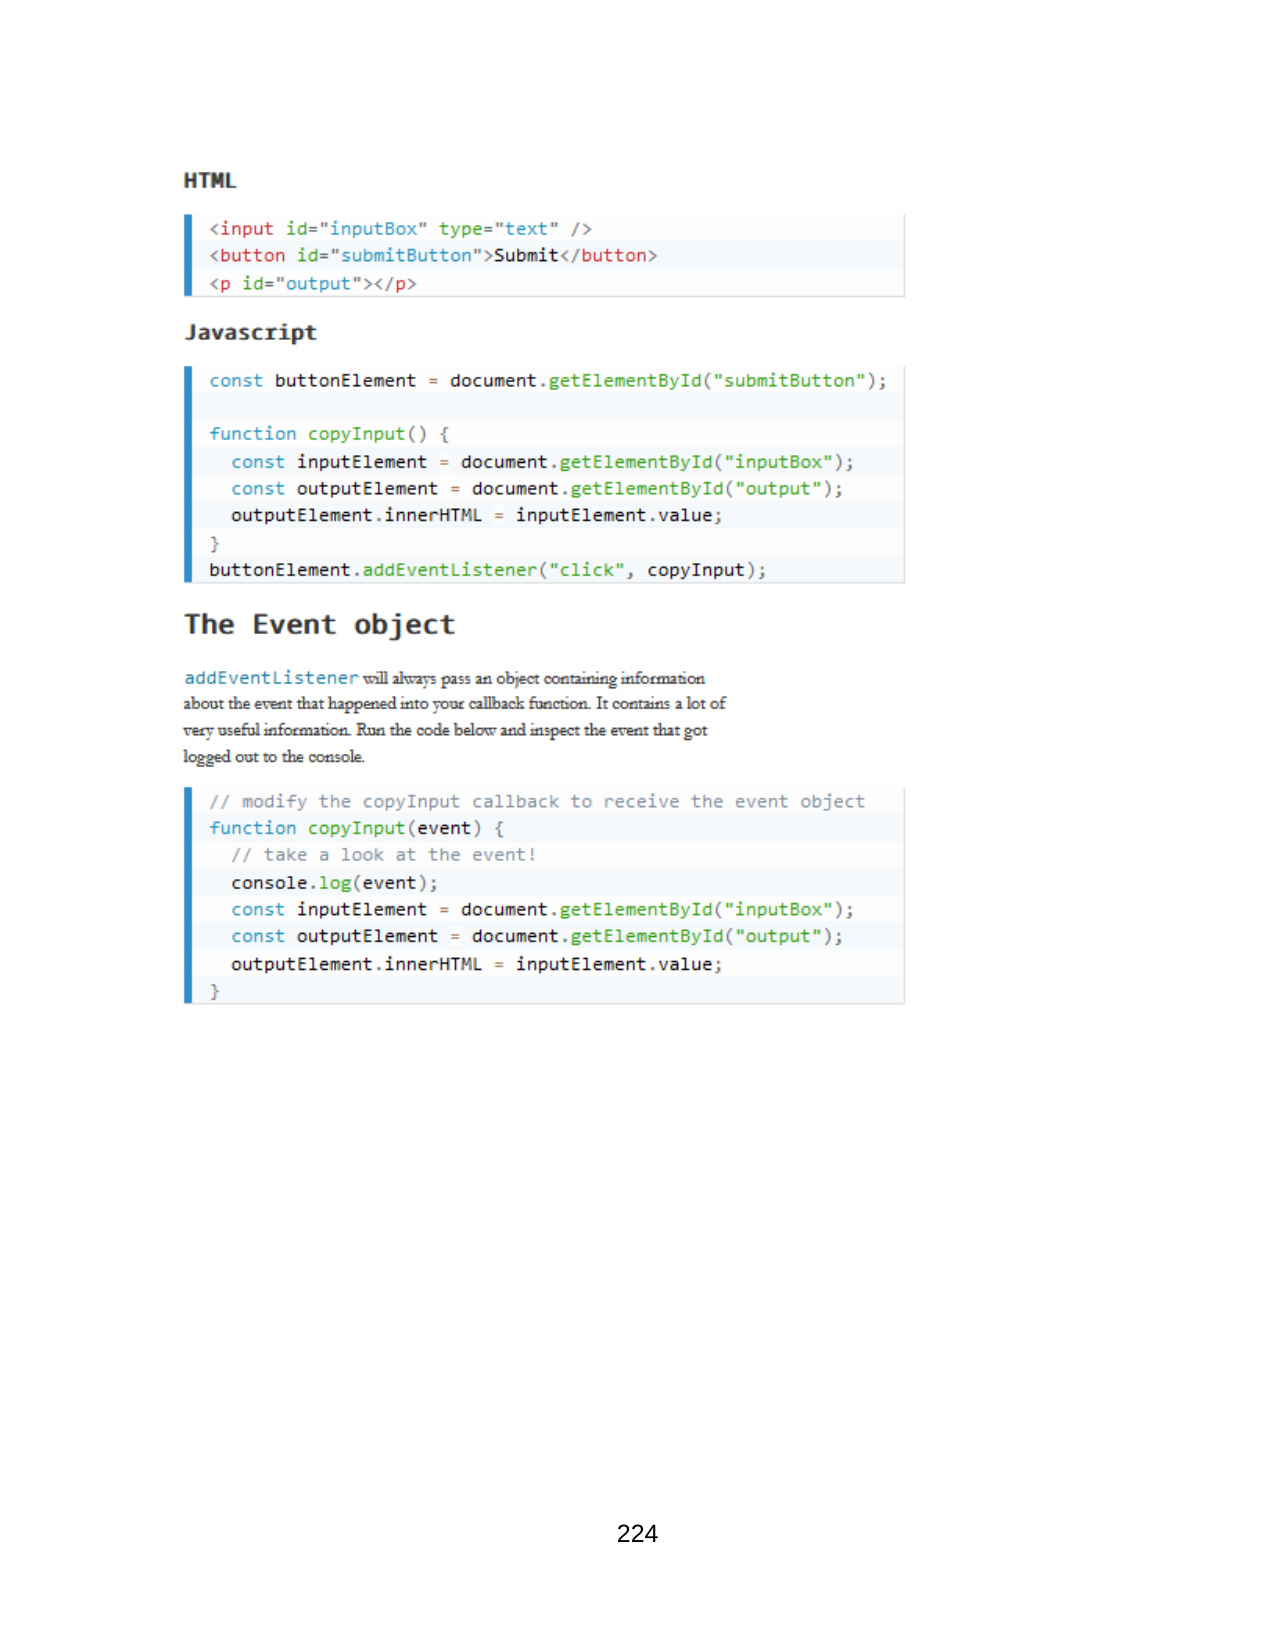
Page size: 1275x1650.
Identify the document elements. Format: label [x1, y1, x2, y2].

picture [150, 150, 943, 1008]
